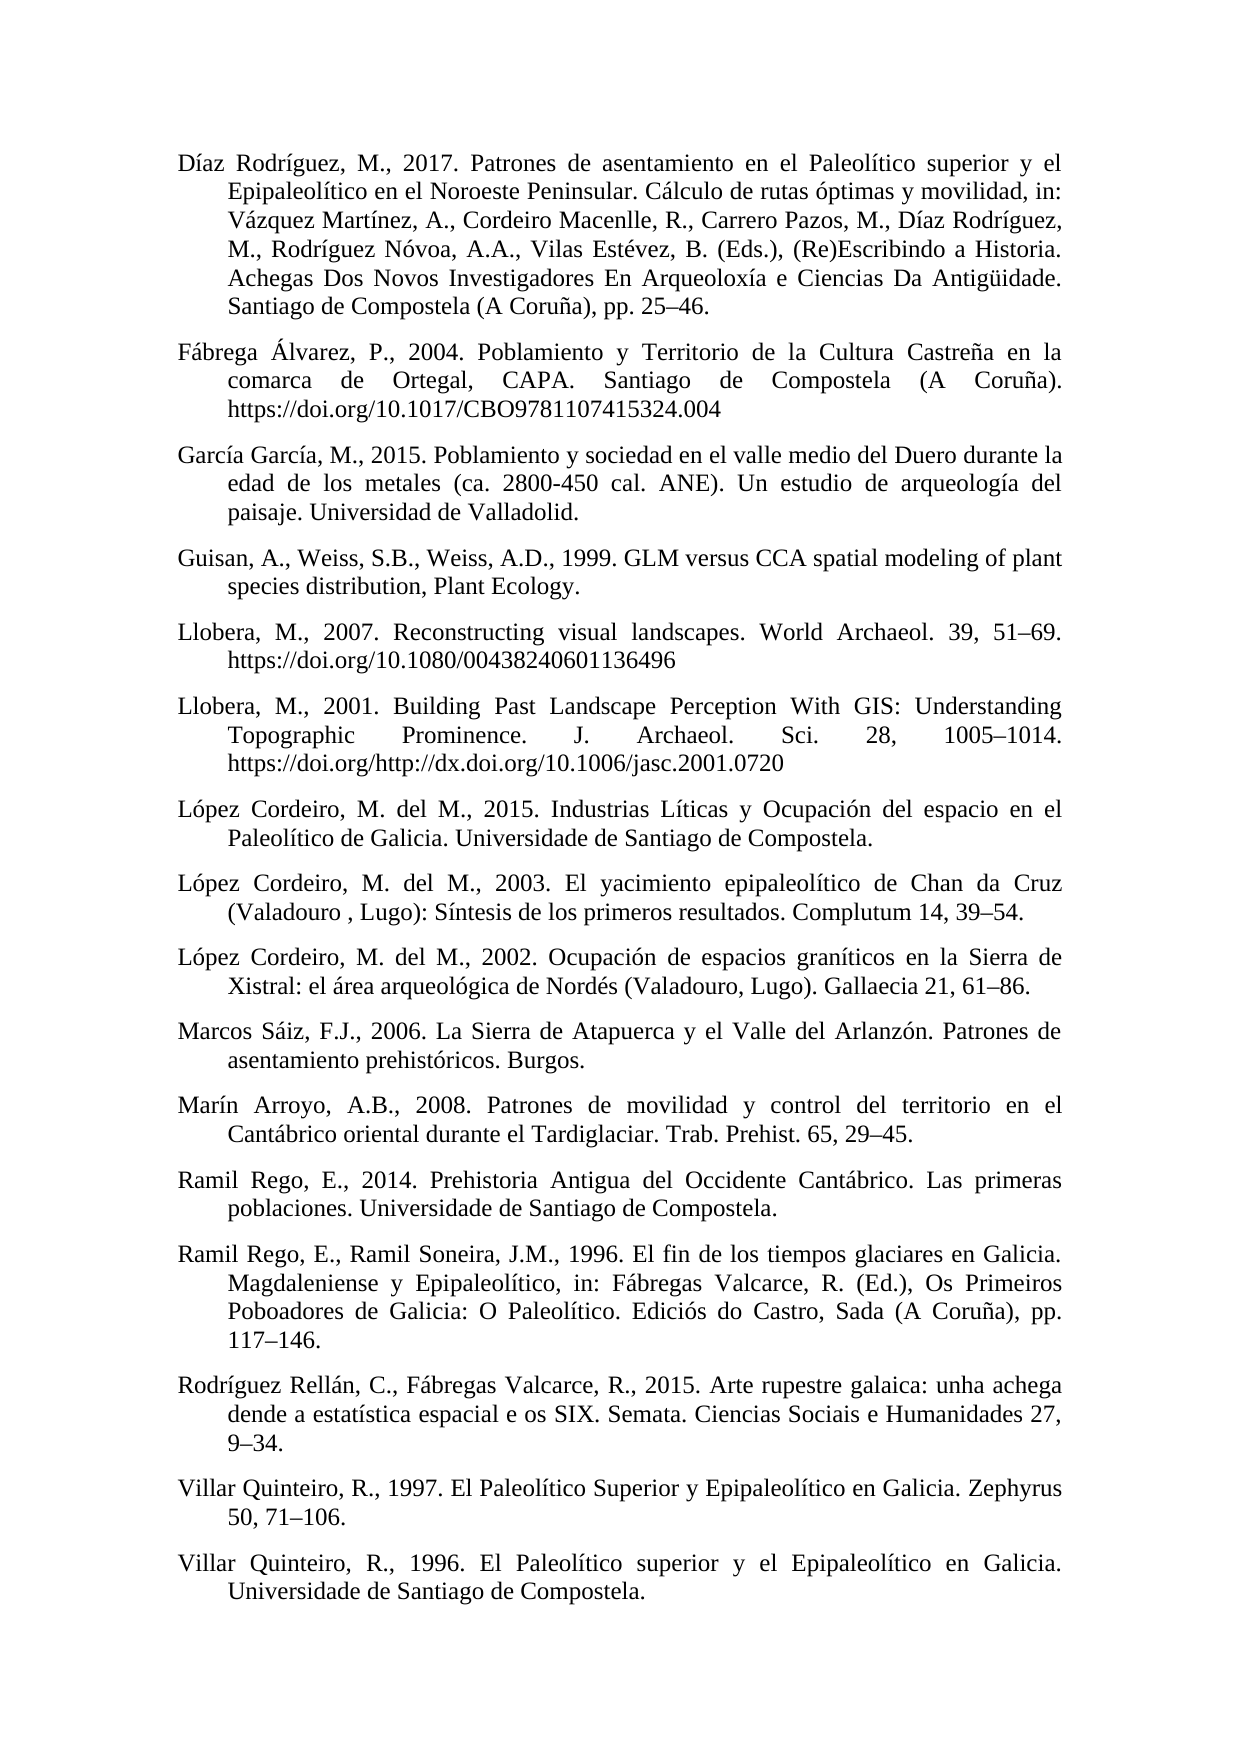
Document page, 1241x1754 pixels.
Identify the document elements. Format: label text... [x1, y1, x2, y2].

text Llobera, M., 2001. Building Past Landscape Perception With GIS: Understanding Topographic Prominence. J. Archaeol. Sci. 28, 1005–1014. https://doi.org/http://dx.doi.org/10.1006/jasc.2001.0720 [177, 691, 1063, 777]
text López Cordeiro, M. del M., 2002. Ocupación de espacios graníticos en la Sierra de Xistral: el área arqueológica de Nordés (Valadouro, Lugo). Gallaecia 21, 61–86. [177, 942, 1063, 1000]
text Marcos Sáiz, F.J., 2006. La Sierra de Atapuerca y el Valle del Arlanzón. Patrones de asentamiento prehistóricos. Burgos. [177, 1016, 1063, 1074]
text López Cordeiro, M. del M., 2015. Industrias Líticas y Ocupación del espacio en el Paleolítico de Galicia. Universidade de Santiago de Compostela. [177, 794, 1063, 851]
text Fábrega Álvarez, P., 2004. Poblamiento y Territorio de la Cultura Castreña en la comarca de Ortegal, CAPA. Santiago de Compostela (A Coruña). https://doi.org/10.1017/CBO9781107415324.004 [177, 337, 1063, 423]
text Rodríguez Rellán, C., Fábregas Valcarce, R., 2015. Arte rupestre galaica: unha achega dende a estatística espacial e os SIX. Semata. Ciencias Sociais e Humanidades 27, 9–34. [177, 1371, 1063, 1457]
text Llobera, M., 2007. Reconstructing visual landscapes. World Archaeol. 39, 51–69. https://doi.org/10.1080/00438240601136496 [177, 617, 1063, 674]
text Marín Arroyo, A.B., 2008. Patrones de movilidad y control del territorio en el Cantábrico oriental durante el Tardiglaciar. Trab. Prehist. 65, 29–45. [177, 1091, 1063, 1148]
text Ramil Rego, E., Ramil Soneira, J.M., 1996. El fin de los tiempos glaciares en Galicia. Magdaleniense y Epipaleolítico, in: Fábregas Valcarce, R. (Ed.), Os Primeiros Poboadores de Galicia: O Paleolítico. Ediciós do Castro, Sada (A Coruña), pp. 117–146. [177, 1239, 1063, 1354]
text Díaz Rodríguez, M., 2017. Patrones de asentamiento en el Paleolítico superior y el Epipaleolítico en el Noroeste Peninsular. Cálculo de rutas óptimas y movilidad, in: Vázquez Martínez, A., Cordeiro Macenlle, R., Carrero Pazos, M., Díaz Rodríguez, M., Rodríguez Nóvoa, A.A., Vilas Estévez, B. (Eds.), (Re)Escribindo a Historia. Achegas Dos Novos Investigadores En Arqueoloxía e Ciencias Da Antigüidade. Santiago de Compostela (A Coruña), pp. 25–46. [177, 148, 1063, 320]
text López Cordeiro, M. del M., 2003. El yacimiento epipaleolítico de Chan da Cruz (Valadouro , Lugo): Síntesis de los primeros resultados. Complutum 14, 39–54. [177, 868, 1063, 926]
text Villar Quinteiro, R., 1997. El Paleolítico Superior y Epipaleolítico en Galicia. Zephyrus 50, 71–106. [177, 1473, 1063, 1531]
text Ramil Rego, E., 2014. Prehistoria Antigua del Occidente Cantábrico. Las primeras poblaciones. Universidade de Santiago de Compostela. [177, 1165, 1063, 1222]
text García García, M., 2015. Poblamiento y sociedad en el valle medio del Duero durante la edad de los metales (ca. 2800-450 cal. ANE). Un estudio de arqueología del paisaje. Universidad de Valladolid. [177, 440, 1063, 526]
text Villar Quinteiro, R., 1996. El Paleolítico superior y el Epipaleolítico en Galicia. Universidade de Santiago de Compostela. [177, 1548, 1063, 1605]
text Guisan, A., Weiss, S.B., Weiss, A.D., 1999. GLM versus CCA spatial modeling of plant species distribution, Plant Ecology. [177, 543, 1063, 600]
